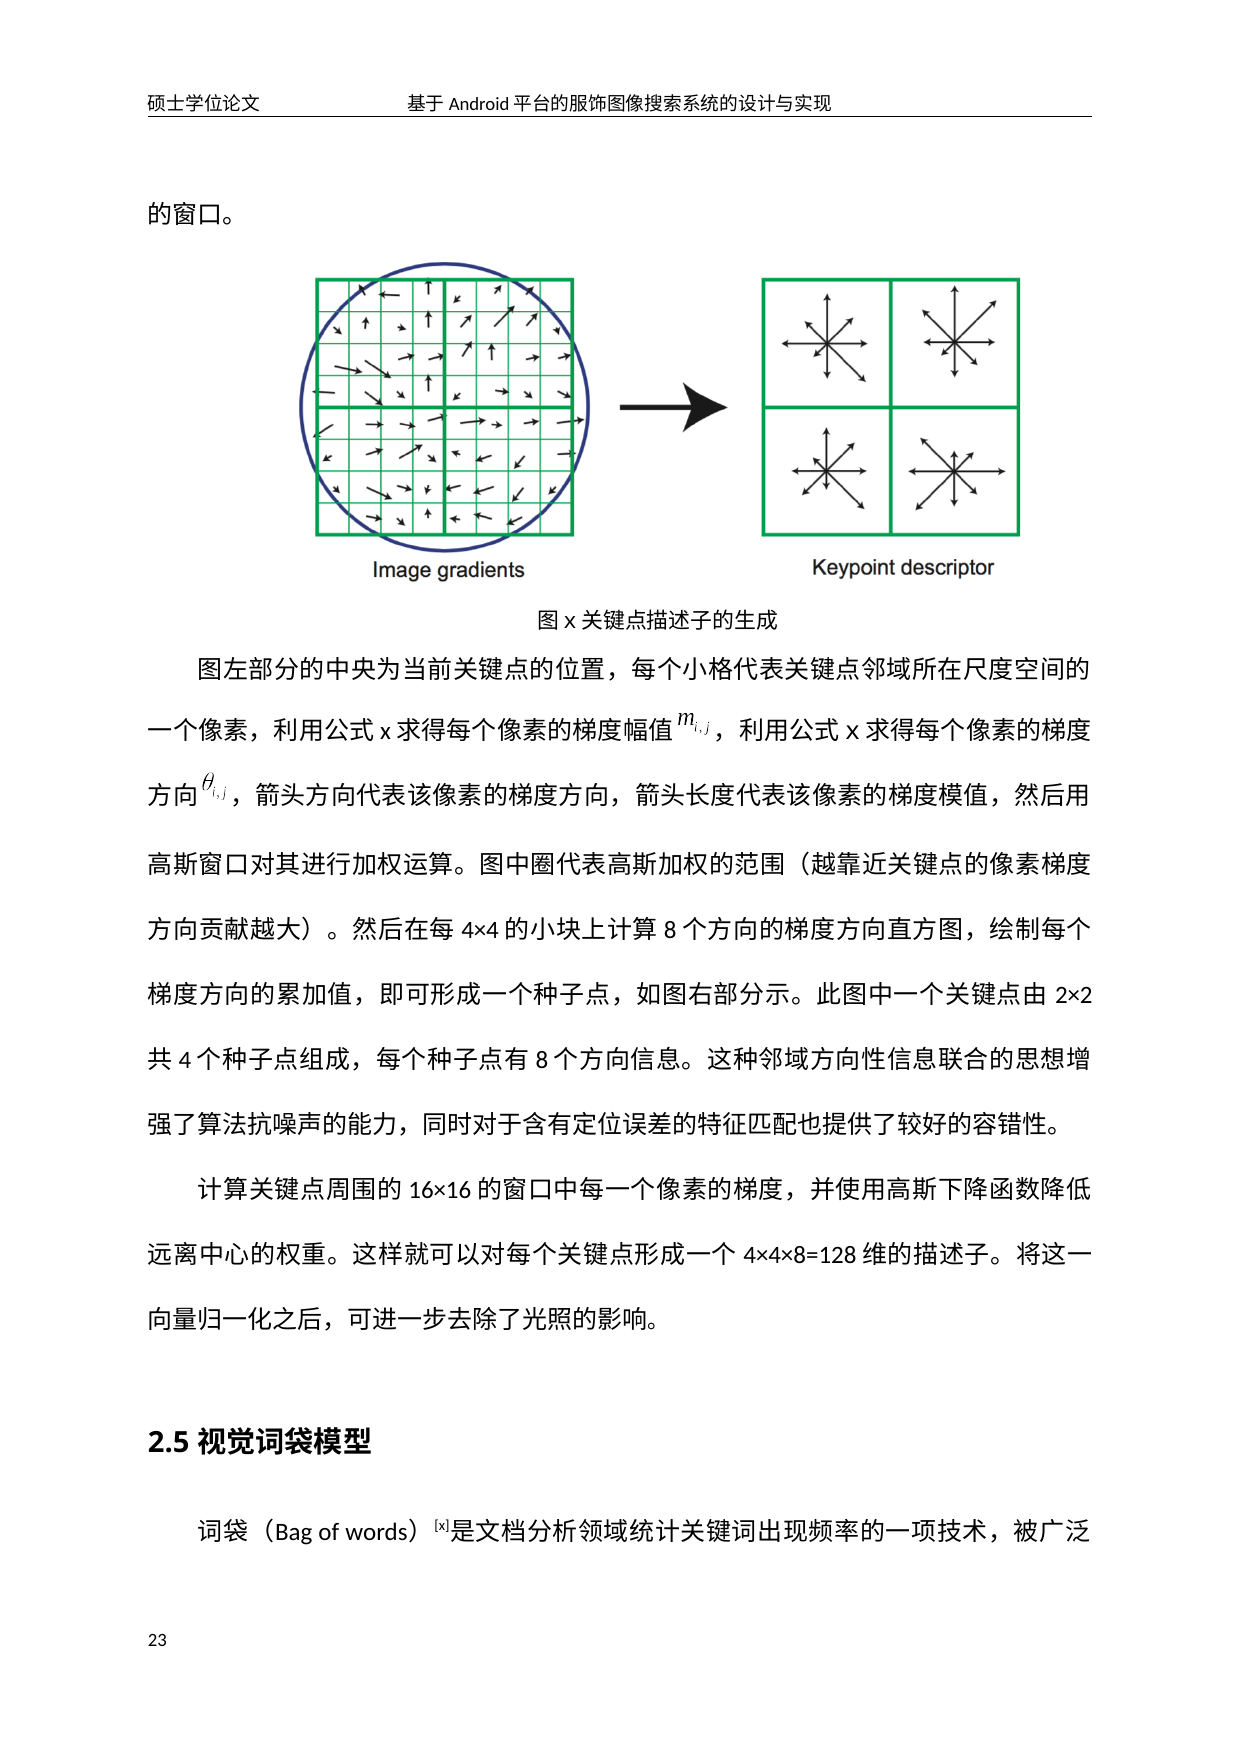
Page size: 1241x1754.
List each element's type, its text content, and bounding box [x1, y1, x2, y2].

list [148, 180, 1092, 245]
picture [266, 244, 1050, 591]
list 计算关键点周围的16×16的窗口中每一个像素的梯度，并使用高斯下降函数降低远离中心的权重。这样就可以对每个关键点形成一个4×4×8=128维的描述子。将这一向量归一化之后，可进一步去除了光照的影响。 [148, 1155, 1092, 1350]
list 图ｘ关键点描述子的生成 [223, 602, 1092, 635]
subtitle 2.5 视觉词袋模型 [148, 1407, 1092, 1472]
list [148, 1497, 1092, 1562]
list 图左部分的中央为当前关键点的位置，每个小格代表关键点邻域所在尺度空间的一个像素，利用公式x求得每个像素的梯度幅值，利用公式ｘ求得每个像素的梯度方向，箭头方向代表该像素的梯度方向，箭头长度代表该像素的梯度模值，然后用高斯窗口对其进行加权运算。图中圈代表高斯加权的范围（越靠近关键点的像素梯度方向贡献越大）。然后在每4×4的小块上计算8个方向的梯度方向直方图，绘制每个梯度方向的累加值，即可形成一个种子点，如图右部分示。此图中一个关键点由2×2共4个种子点组成，每个种子点有8个方向信息。这种邻域方向性信息联合的思想增强了算法抗噪声的能力，同时对于含有定位误差的特征匹配也提供了较好的容错性。 [148, 635, 1092, 1155]
